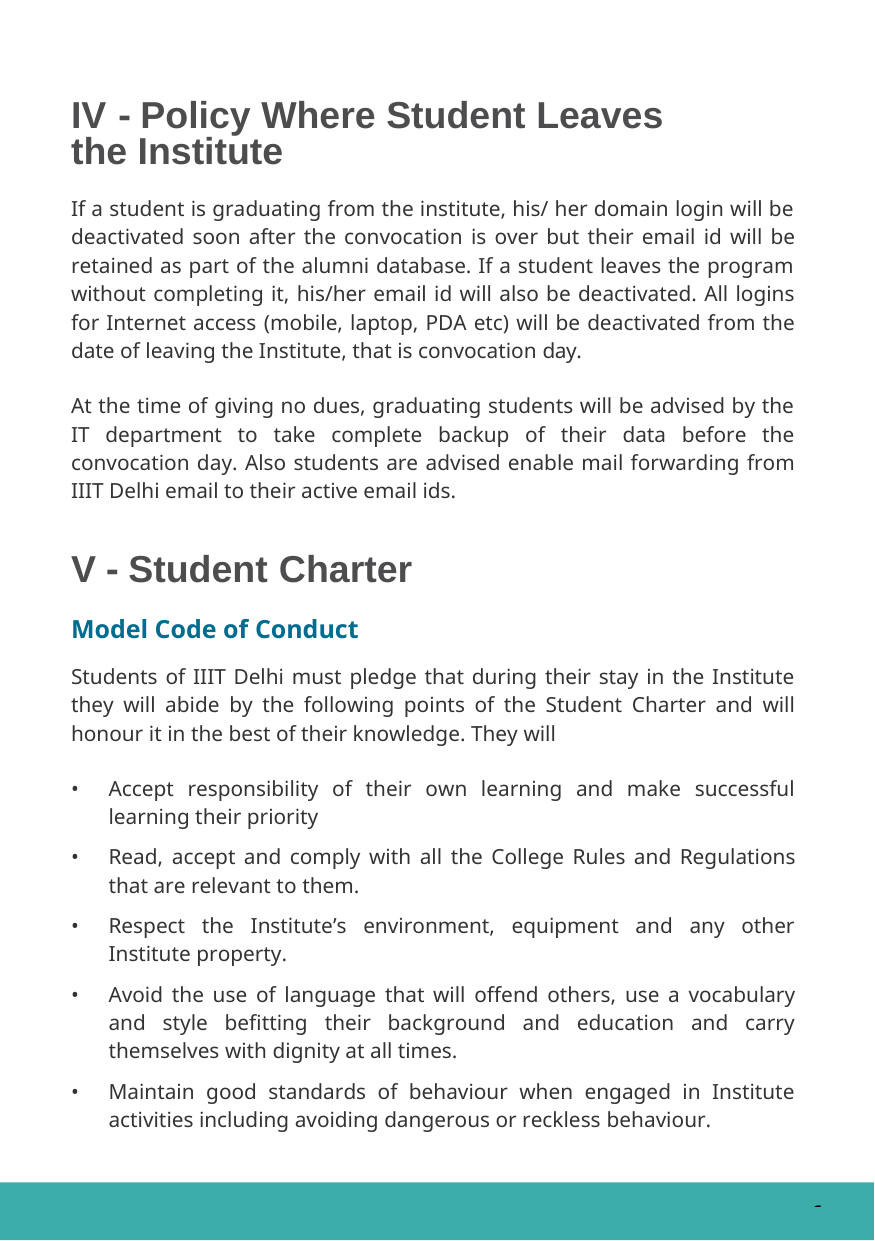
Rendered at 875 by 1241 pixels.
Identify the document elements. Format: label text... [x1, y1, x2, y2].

list Maintain good standards of behaviour when engaged in Institute activities including avoiding dangerous or reckless behaviour. [71, 1077, 795, 1134]
list Respect the Institute’s environment, equipment and any other Institute property. [71, 911, 795, 968]
text Students of IIIT Delhi must pledge that during their stay in the Institute they will abide by the following points of the Student Charter and will honour it in the best of their knowledge. They will [71, 662, 795, 747]
list Accept responsibility of their own learning and make successful learning their priority [71, 774, 796, 831]
subtitle Model Code of Conduct [71, 612, 839, 646]
subtitle - Student Charter [71, 542, 839, 593]
text At the time of giving no dues, graduating students will be advised by the IT department to take complete backup of their data before the convocation day. Also students are advised enable mail forwarding from IIIT Delhi email to their active email ids. [71, 391, 796, 505]
subtitle - Policy Where Student Leaves the Institute [71, 95, 719, 172]
list Avoid the use of language that will offend others, use a vocabulary and style befitting their background and education and carry themselves with dignity at all times. [71, 980, 795, 1065]
list Read, accept and comply with all the College Rules and Regulations that are relevant to them. [71, 842, 795, 899]
text If a student is graduating from the institute, his/ her domain login will be deactivated soon after the convocation is over but their email id will be retained as part of the alumni database. If a student leaves the program without completing it, his/her email id will also be deactivated. All logins for Internet access (mobile, laptop, PDA etc) will be deactivated from the date of leaving the Institute, that is convocation day. [71, 194, 795, 365]
